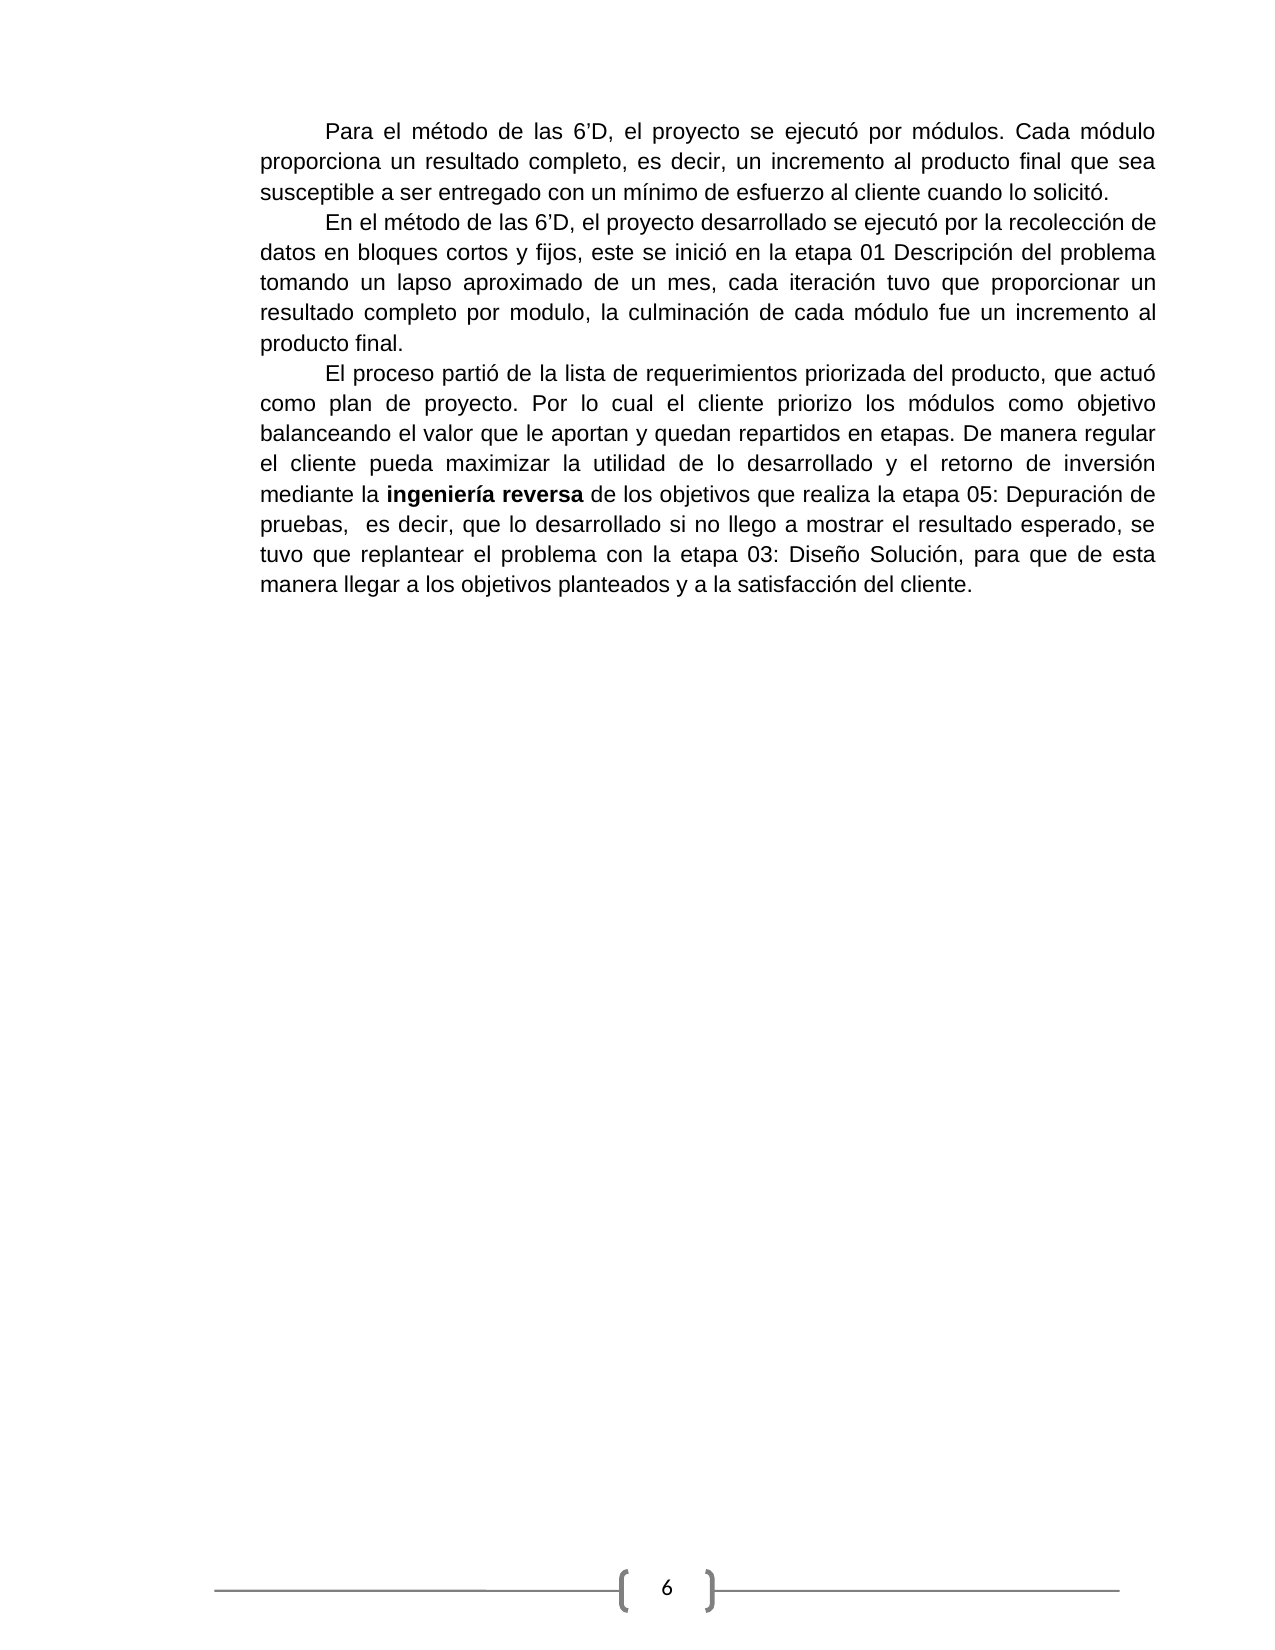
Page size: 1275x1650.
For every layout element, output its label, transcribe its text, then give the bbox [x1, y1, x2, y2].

list El proceso partió de la lista de requerimientos priorizada del producto, que actuó como plan de proyecto. Por lo cual el cliente priorizo los módulos como objetivo balanceando el valor que le aportan y quedan repartidos en etapas. De manera regular el cliente pueda maximizar la utilidad de lo desarrollado y el retorno de inversión mediante la ingeniería reversa de los objetivos que realiza la etapa 05: Depuración de pruebas, es decir, que lo desarrollado si no llego a mostrar el resultado esperado, se tuvo que replantear el problema con la etapa 03: Diseño Solución, para que de esta manera llegar a los objetivos planteados y a la satisfacción del cliente. [260, 360, 1157, 598]
list En el método de las 6’D, el proyecto desarrollado se ejecutó por la recolección de datos en bloques cortos y fijos, este se inició en la etapa 01 Descripción del problema tomando un lapso aproximado de un mes, cada iteración tuvo que proporcionar un resultado completo por modulo, la culminación de cada módulo fue un incremento al producto final. [260, 209, 1157, 356]
list Para el método de las 6’D, el proyecto se ejecutó por módulos. Cada módulo proporciona un resultado completo, es decir, un incremento al producto final que sea susceptible a ser entregado con un mínimo de esfuerzo al cliente cuando lo solicitó. [260, 118, 1157, 205]
